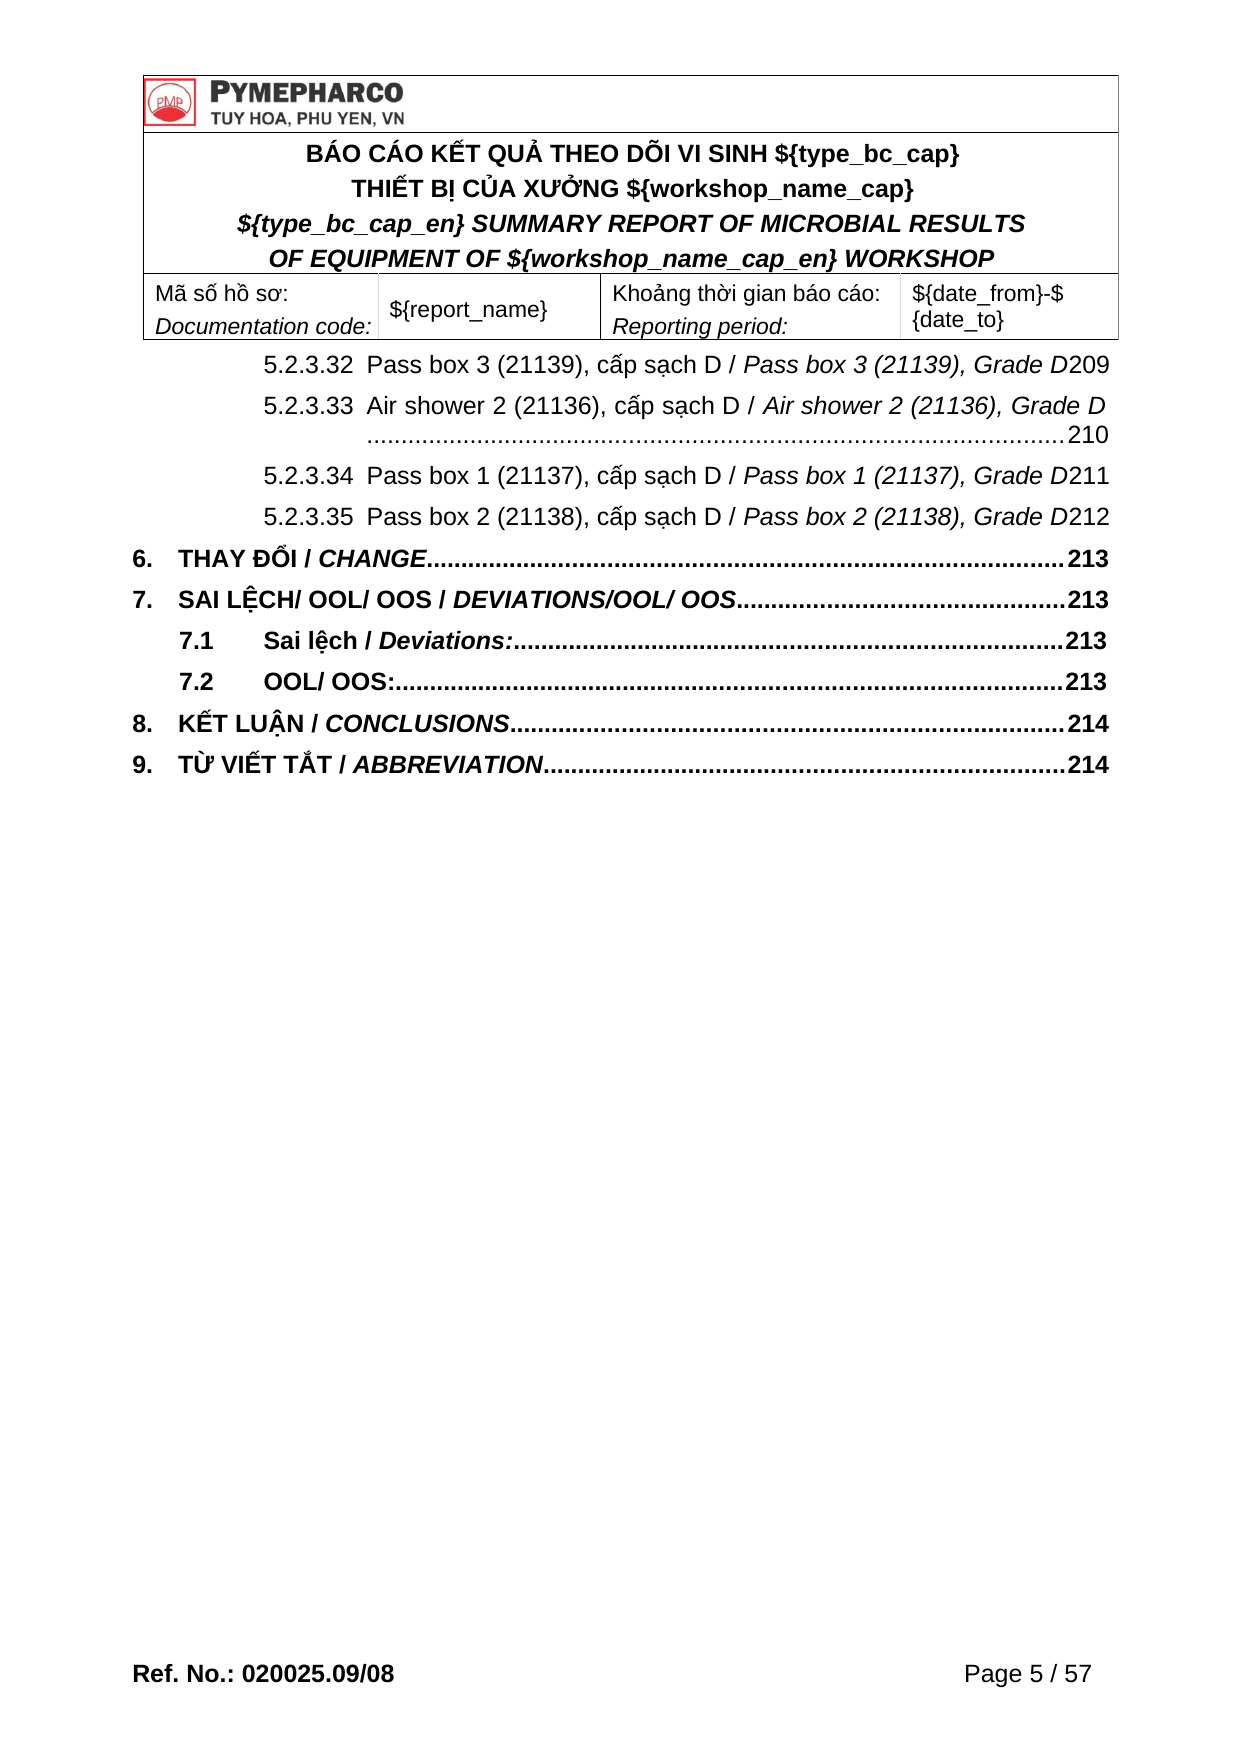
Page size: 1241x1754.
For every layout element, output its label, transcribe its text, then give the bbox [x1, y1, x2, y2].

text 7. SAI LỆCH/ OOL/ OOS / DEVIATIONS/OOL/ OOS 213 [132, 585, 1119, 613]
text 7.1 Sai lệch / Deviations: 213 [179, 626, 1107, 655]
picture [144, 78, 404, 127]
text 7.2 OOL/ OOS: 213 [179, 667, 1107, 696]
text 6. THAY ĐỔI / CHANGE 213 [132, 543, 1119, 572]
text 9. TỪ VIẾT TẮT / ABBREVIATION 214 [132, 750, 1119, 778]
text 5.2.3.32 Pass box 3 (21139), cấp sạch D / Pass box 3 (21139), Grade D 209 [263, 350, 1119, 378]
text 8. KẾT LUẬN / CONCLUSIONS 214 [132, 708, 1119, 737]
text 5.2.3.34 Pass box 1 (21137), cấp sạch D / Pass box 1 (21137), Grade D 211 [263, 461, 1119, 490]
text 5.2.3.33 Air shower 2 (21136), cấp sạch D / Air shower 2 (21136), Grade D 210 [263, 391, 1107, 448]
text 5.2.3.35 Pass box 2 (21138), cấp sạch D / Pass box 2 (21138), Grade D 212 [263, 502, 1119, 531]
